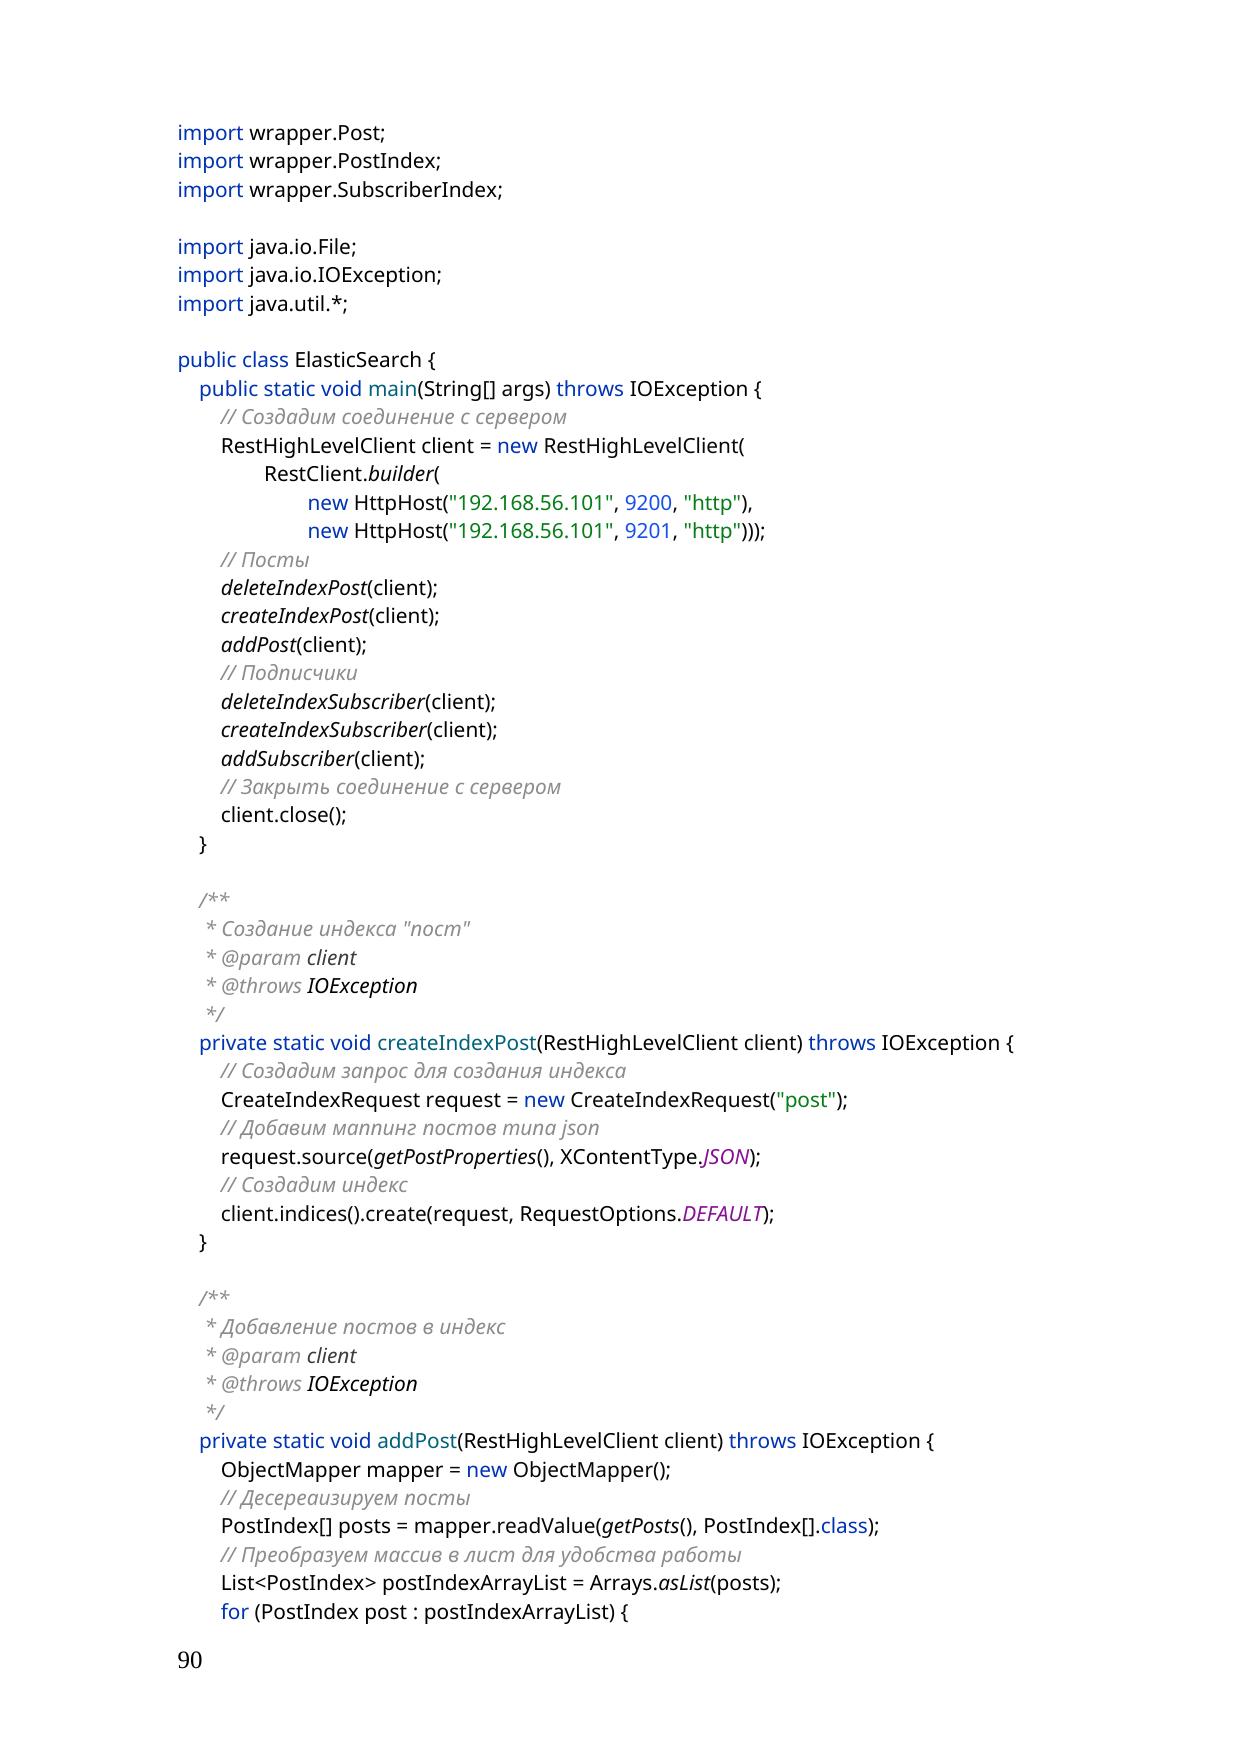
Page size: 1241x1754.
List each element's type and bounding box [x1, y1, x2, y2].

text [177, 118, 1152, 1625]
